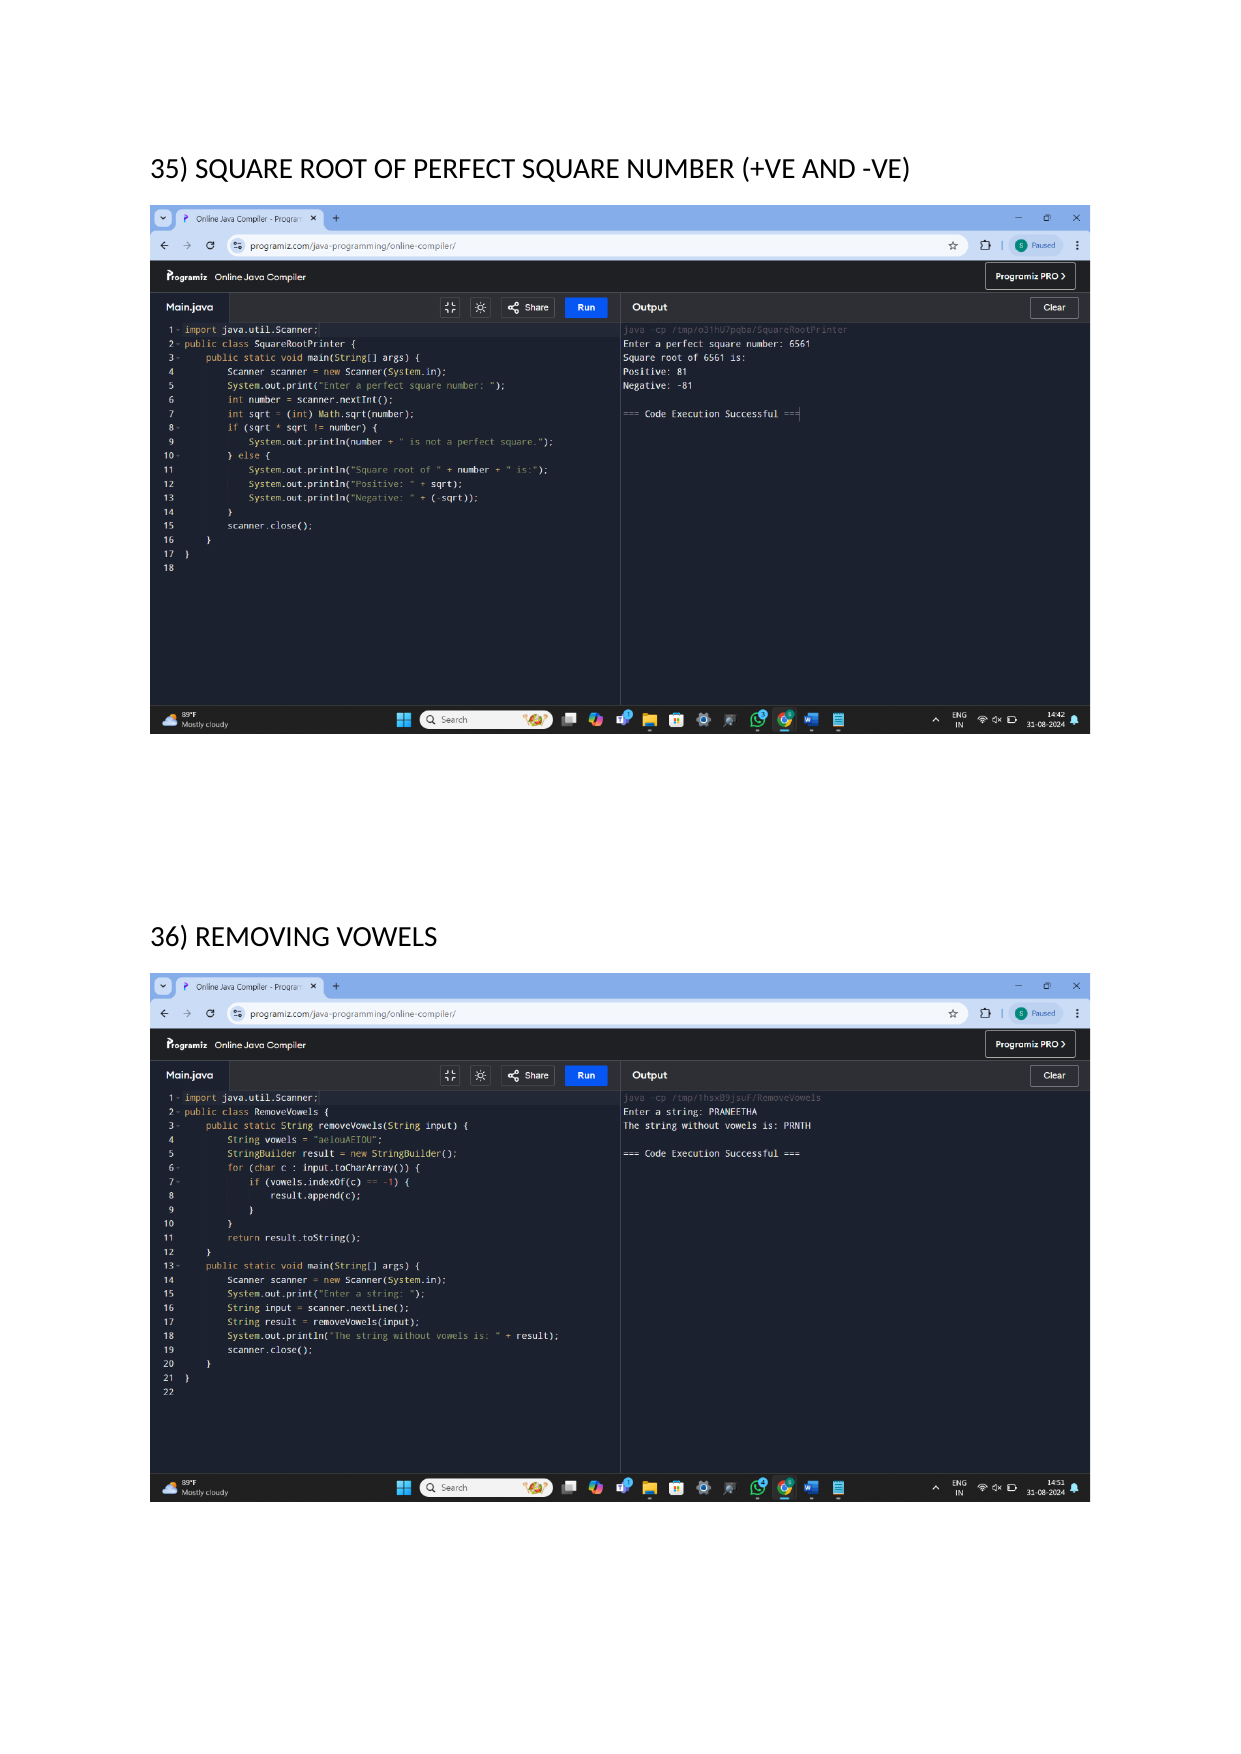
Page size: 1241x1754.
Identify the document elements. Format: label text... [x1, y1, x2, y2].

picture [150, 205, 1091, 734]
picture [150, 973, 1091, 1502]
text 35) SQUARE ROOT OF PERFECT SQUARE NUMBER (+VE AND -VE) [150, 150, 1090, 186]
text 36) REMOVING VOWELS [150, 918, 1090, 954]
